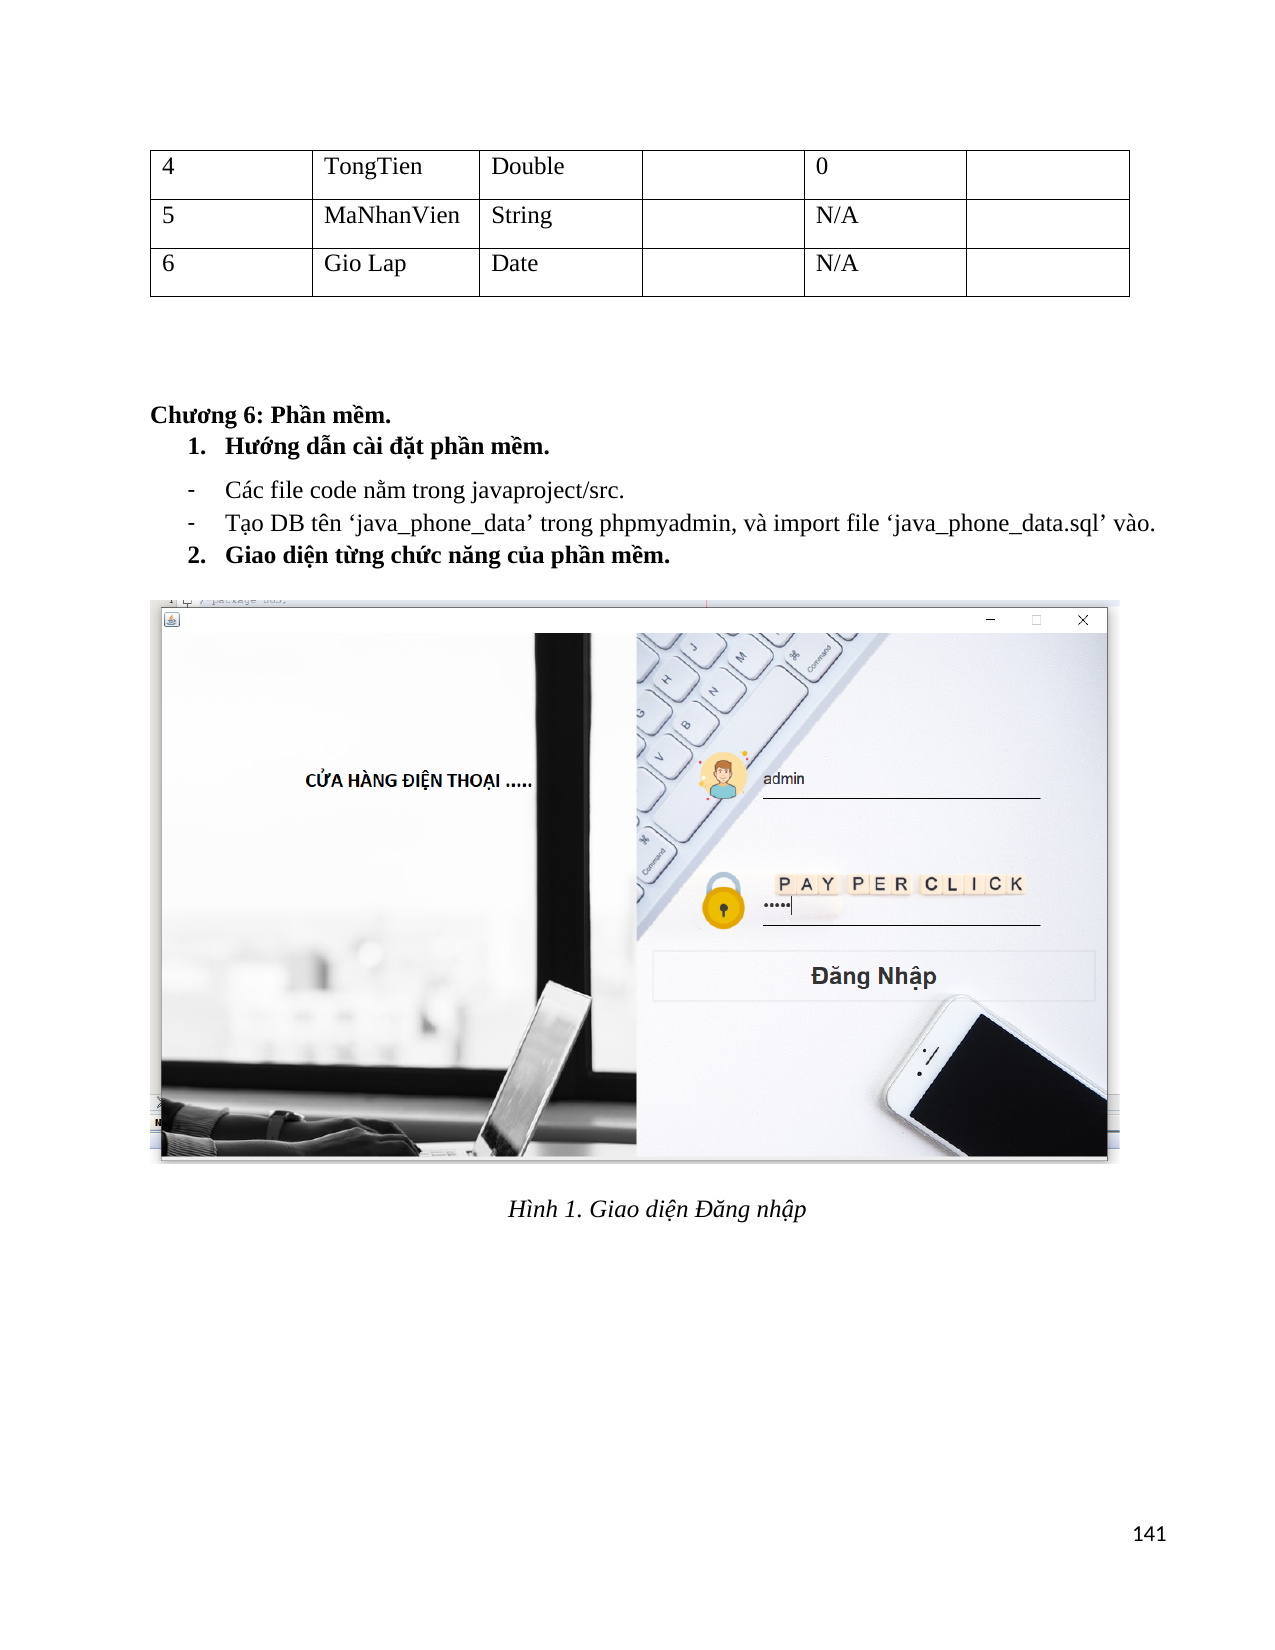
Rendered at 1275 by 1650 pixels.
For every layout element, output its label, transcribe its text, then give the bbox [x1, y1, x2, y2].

subtitle Chương 6: Phần mềm. [150, 400, 1167, 429]
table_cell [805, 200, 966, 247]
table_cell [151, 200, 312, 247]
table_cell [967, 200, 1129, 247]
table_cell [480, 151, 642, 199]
text Hình 1. Giao diện Đăng nhập [150, 1194, 1167, 1223]
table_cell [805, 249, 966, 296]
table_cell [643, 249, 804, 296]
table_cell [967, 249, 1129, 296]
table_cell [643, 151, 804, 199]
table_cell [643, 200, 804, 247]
list Giao diện từng chức năng của phần mềm. [187, 540, 1167, 569]
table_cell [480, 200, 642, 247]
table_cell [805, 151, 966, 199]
list Các file code nằm trong javaproject/src. [187, 474, 1167, 505]
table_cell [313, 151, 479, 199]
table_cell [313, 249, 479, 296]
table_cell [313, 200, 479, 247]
picture [150, 600, 1120, 1164]
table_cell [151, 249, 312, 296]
list Hướng dẫn cài đặt phần mềm. [187, 431, 1167, 460]
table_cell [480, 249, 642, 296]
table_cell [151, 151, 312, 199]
list Tạo DB tên ‘java_phone_data’ trong phpmyadmin, và import file ‘java_phone_data.sql’ vào. [187, 507, 1167, 538]
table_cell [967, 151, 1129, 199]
